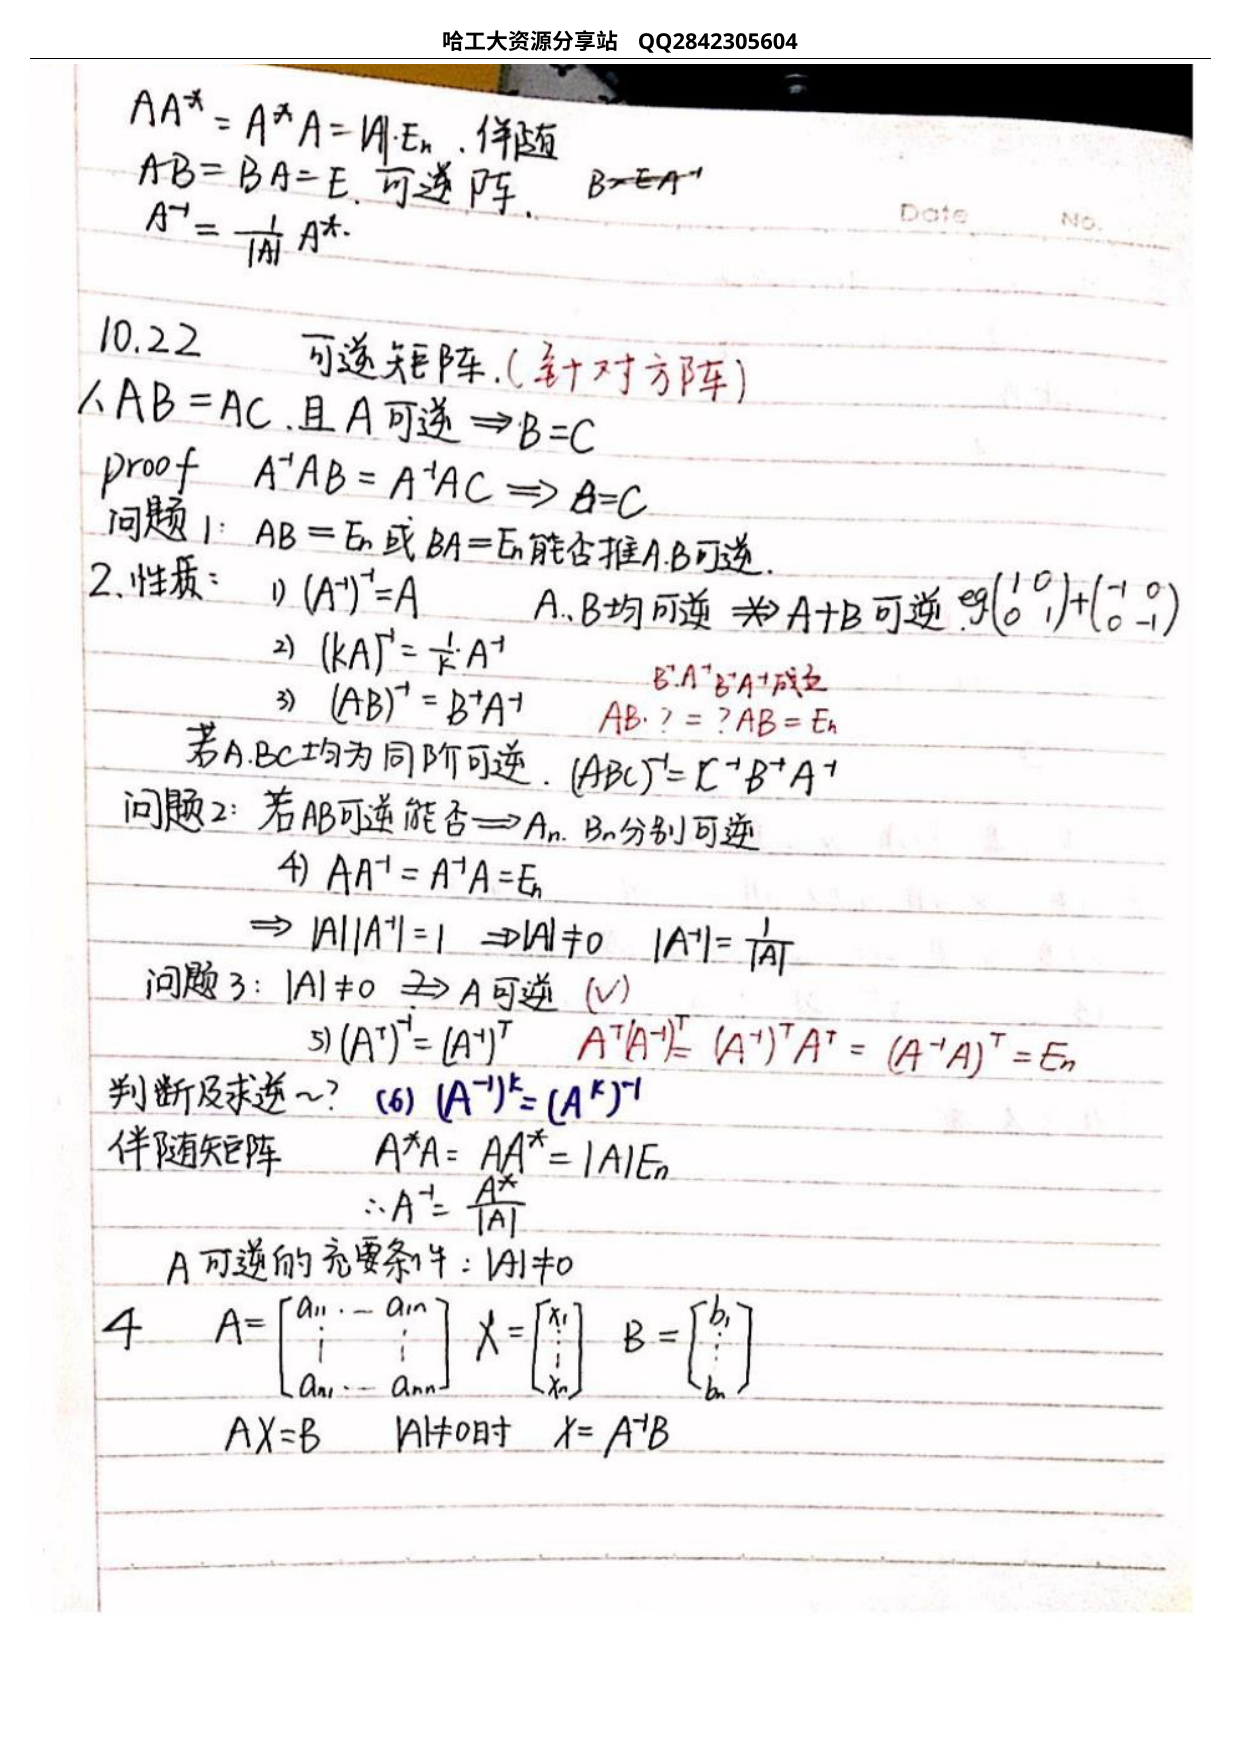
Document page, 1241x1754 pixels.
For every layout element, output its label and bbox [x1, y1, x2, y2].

picture [29, 64, 1197, 1617]
